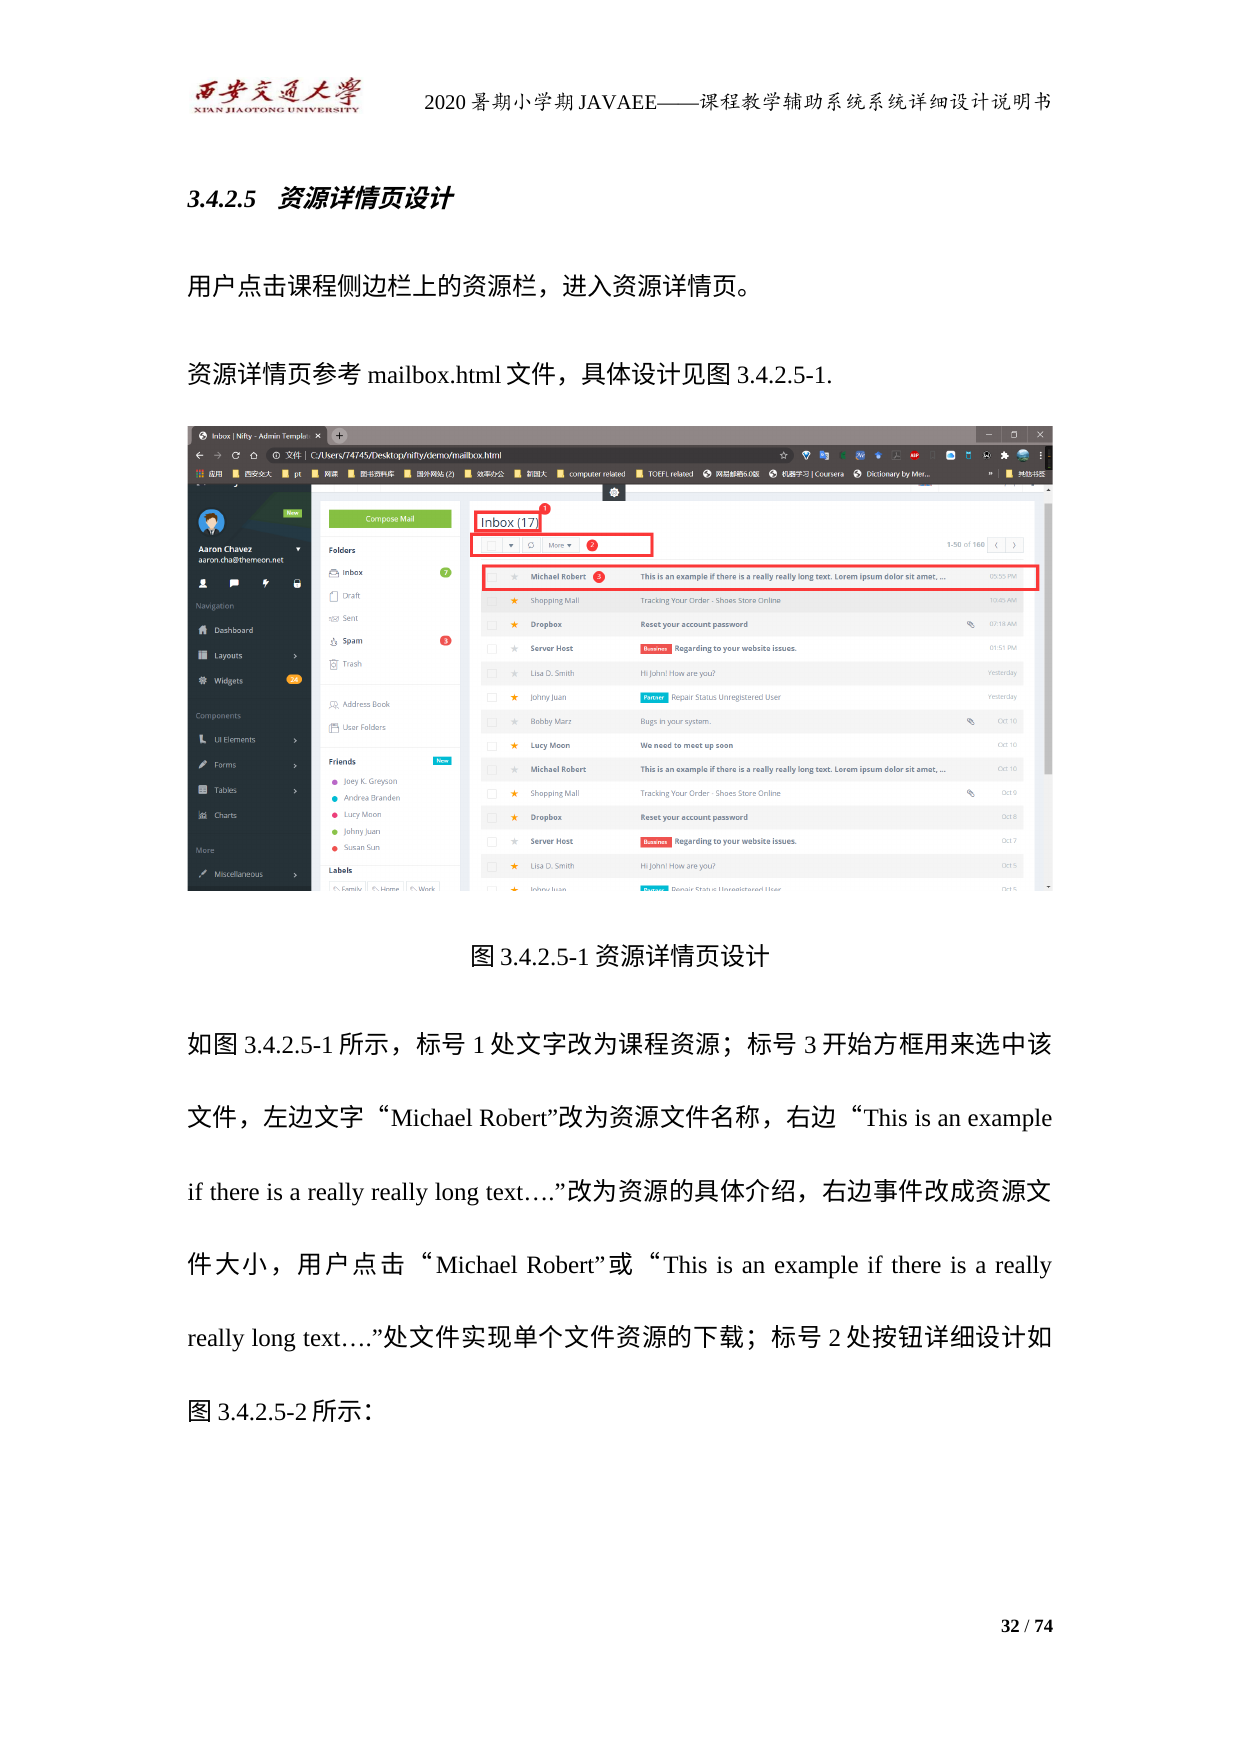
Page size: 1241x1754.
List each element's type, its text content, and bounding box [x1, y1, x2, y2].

text 资源详情页参考mailbox.html文件，具体设计见图3.4.2.5-1. [187, 338, 1053, 406]
text 用户点击课程侧边栏上的资源栏，进入资源详情页。 [187, 251, 1053, 319]
text 图3.4.2.5-1 资源详情页设计 [187, 921, 1053, 989]
picture [187, 426, 1053, 891]
subtitle 资源详情页设计 [187, 163, 1053, 231]
picture [189, 77, 364, 114]
text 如图3.4.2.5-1所示，标号1处文字改为课程资源；标号3开始方框用来选中该文件，左边文字“Michael Robert”改为资源文件名称，右边“This is an example if there is a really really long text….”改为资源的具体介绍，右边事件改成资源文件大小，用户点击“Michael Robert”或“This is an example if there is a really really long text….”处文件实现单个文件资源的下载；标号2处按钮详细设计如图3.4.2.5-2所示： [187, 1008, 1053, 1443]
